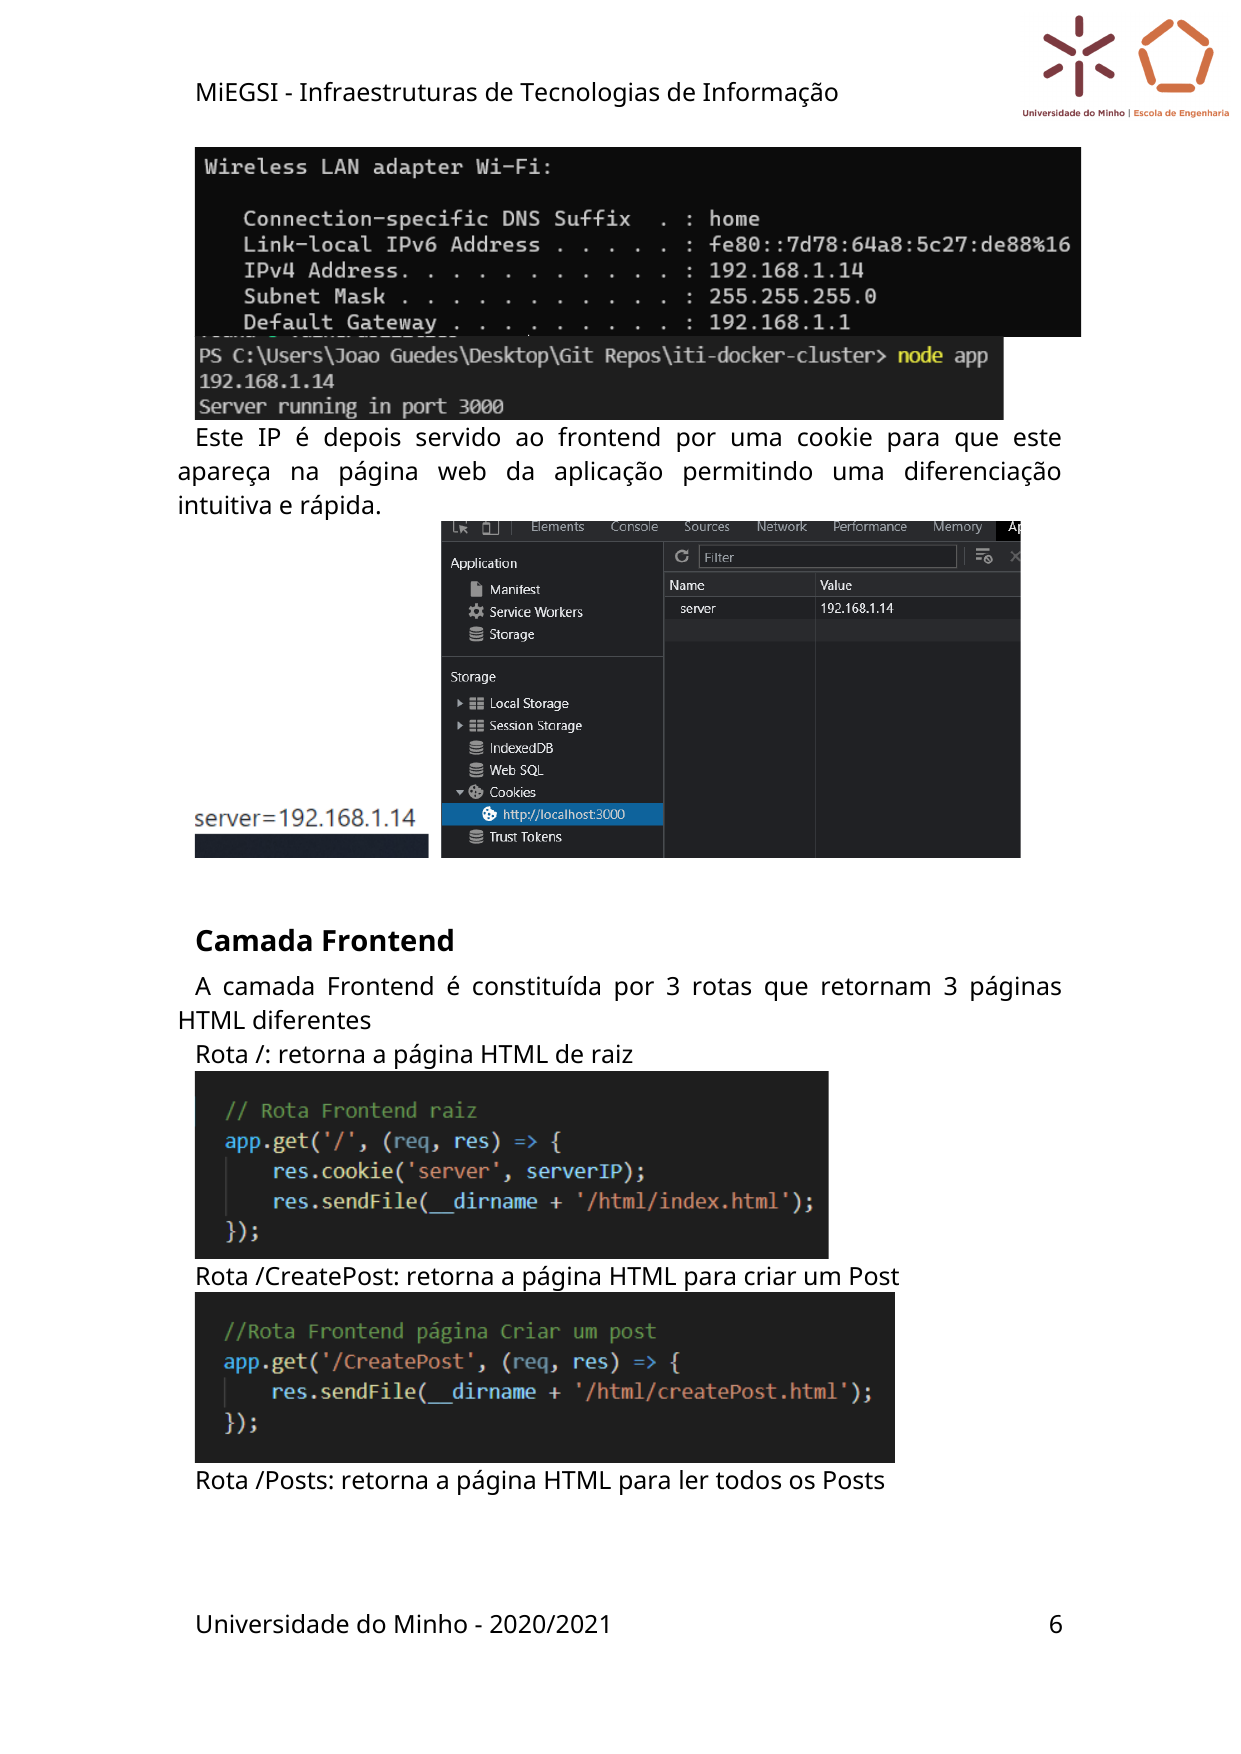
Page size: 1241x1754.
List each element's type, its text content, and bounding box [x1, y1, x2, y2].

subtitle Camada Frontend [177, 921, 1063, 960]
text Este IP é depois servido ao frontend por uma cookie para que este apareça na página web da aplicação permitindo uma diferenciação intuitiva e rápida. [177, 419, 1063, 522]
picture [194, 521, 1021, 858]
picture [194, 1292, 895, 1463]
text Rota /Posts: retorna a página HTML para ler todos os Posts [177, 1462, 1063, 1497]
picture [1020, 12, 1232, 121]
picture [194, 147, 1082, 420]
picture [194, 1071, 829, 1259]
text A camada Frontend é constituída por 3 rotas que retornam 3 páginas HTML diferentes [177, 969, 1063, 1037]
text Rota /CreatePost: retorna a página HTML para criar um Post [177, 1258, 1063, 1292]
text Rota /: retorna a página HTML de raiz [177, 1037, 1063, 1071]
